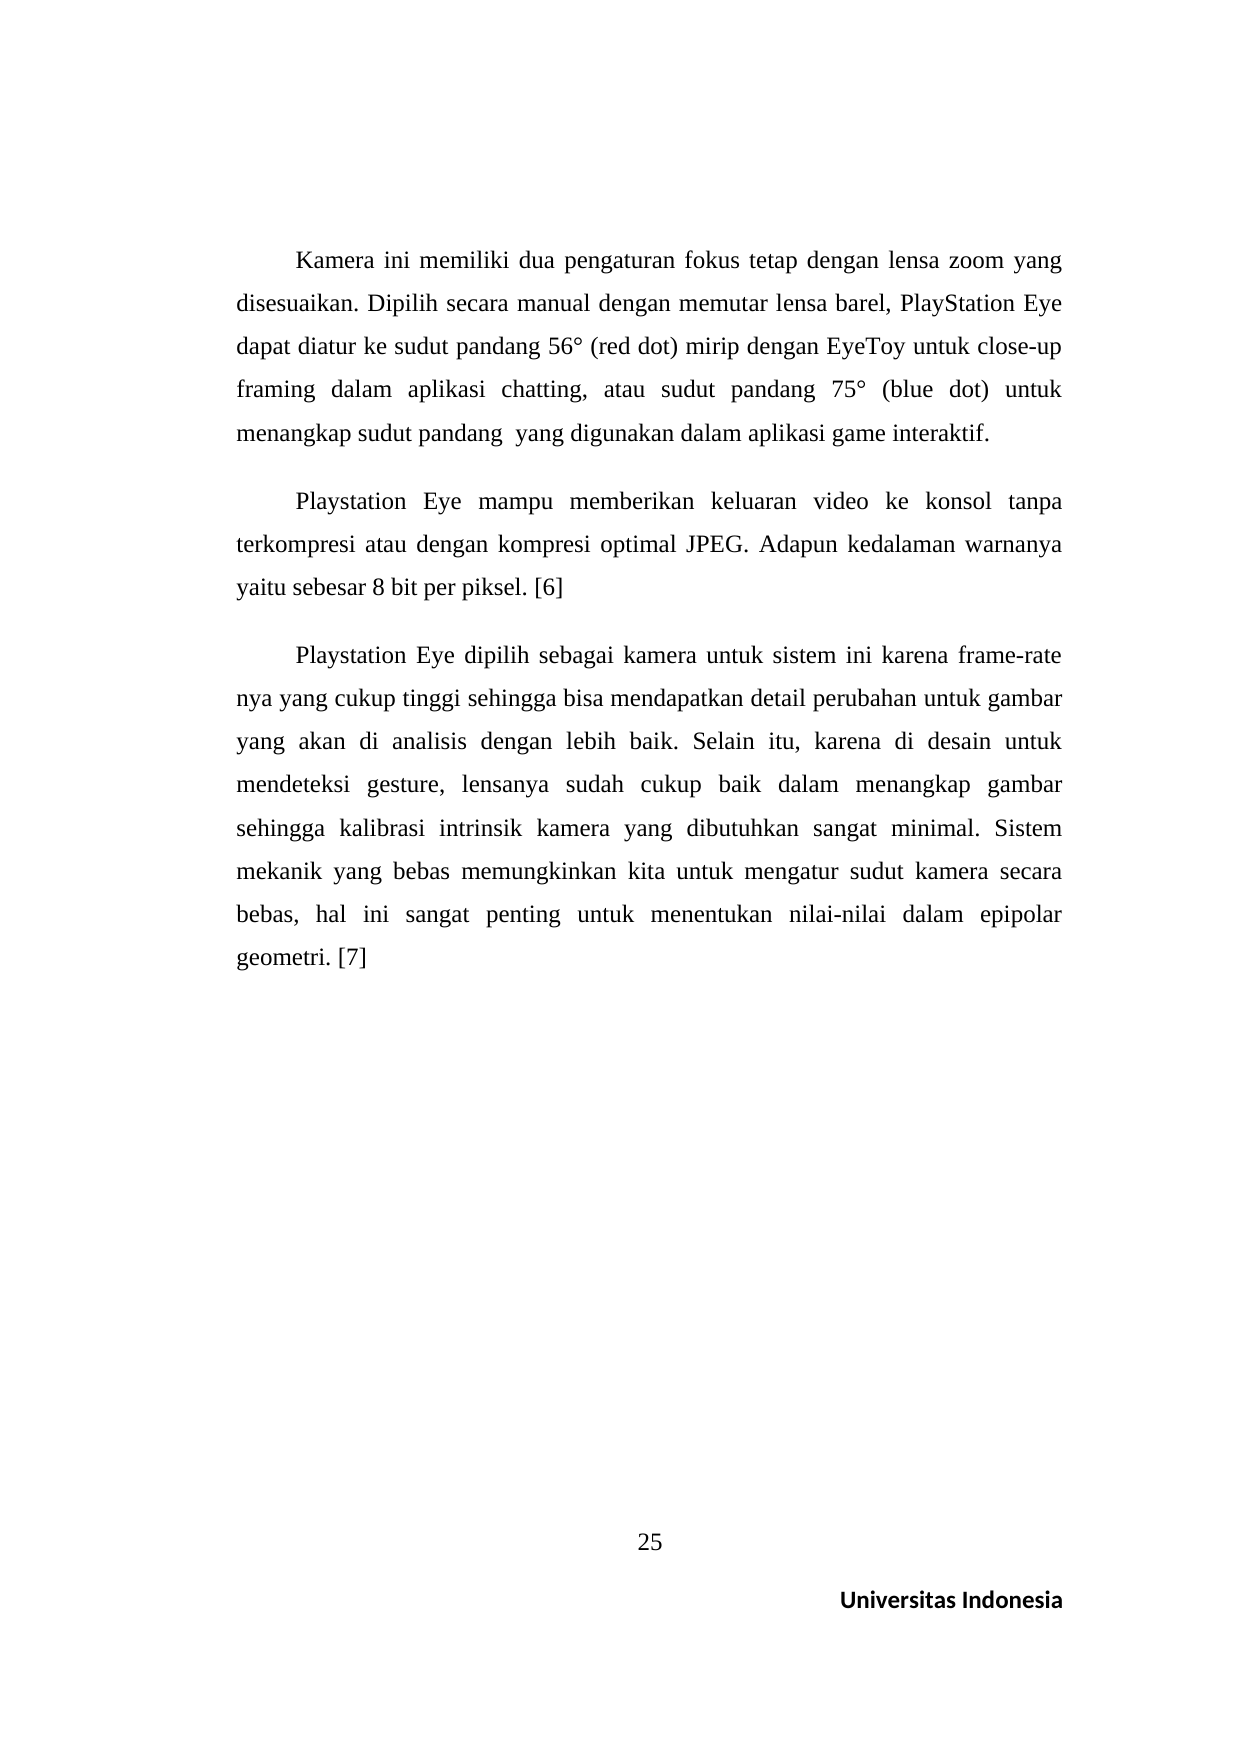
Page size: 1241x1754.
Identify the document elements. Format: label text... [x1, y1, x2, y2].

text Kamera ini memiliki dua pengaturan fokus tetap dengan lensa zoom yang disesuaikan. Dipilih secara manual dengan memutar lensa barel, PlayStation Eye dapat diatur ke sudut pandang 56° (red dot) mirip dengan EyeToy untuk close-up framing dalam aplikasi chatting, atau sudut pandang 75° (blue dot) untuk menangkap sudut pandang yang digunakan dalam aplikasi game interaktif. [236, 245, 1063, 446]
text Playstation Eye dipilih sebagai kamera untuk sistem ini karena frame-rate nya yang cukup tinggi sehingga bisa mendapatkan detail perubahan untuk gambar yang akan di analisis dengan lebih baik. Selain itu, karena di desain untuk mendeteksi gesture, lensanya sudah cukup baik dalam menangkap gambar sehingga kalibrasi intrinsik kamera yang dibutuhkan sangat minimal. Sistem mekanik yang bebas memungkinkan kita untuk mengatur sudut kamera secara bebas, hal ini sangat penting untuk menentukan nilai-nilai dalam epipolar geometri. [236, 640, 1063, 971]
text Playstation Eye mampu memberikan keluaran video ke konsol tanpa terkompresi atau dengan kompresi optimal JPEG. Adapun kedalaman warnanya yaitu sebesar 8 bit per piksel. [236, 486, 1063, 601]
